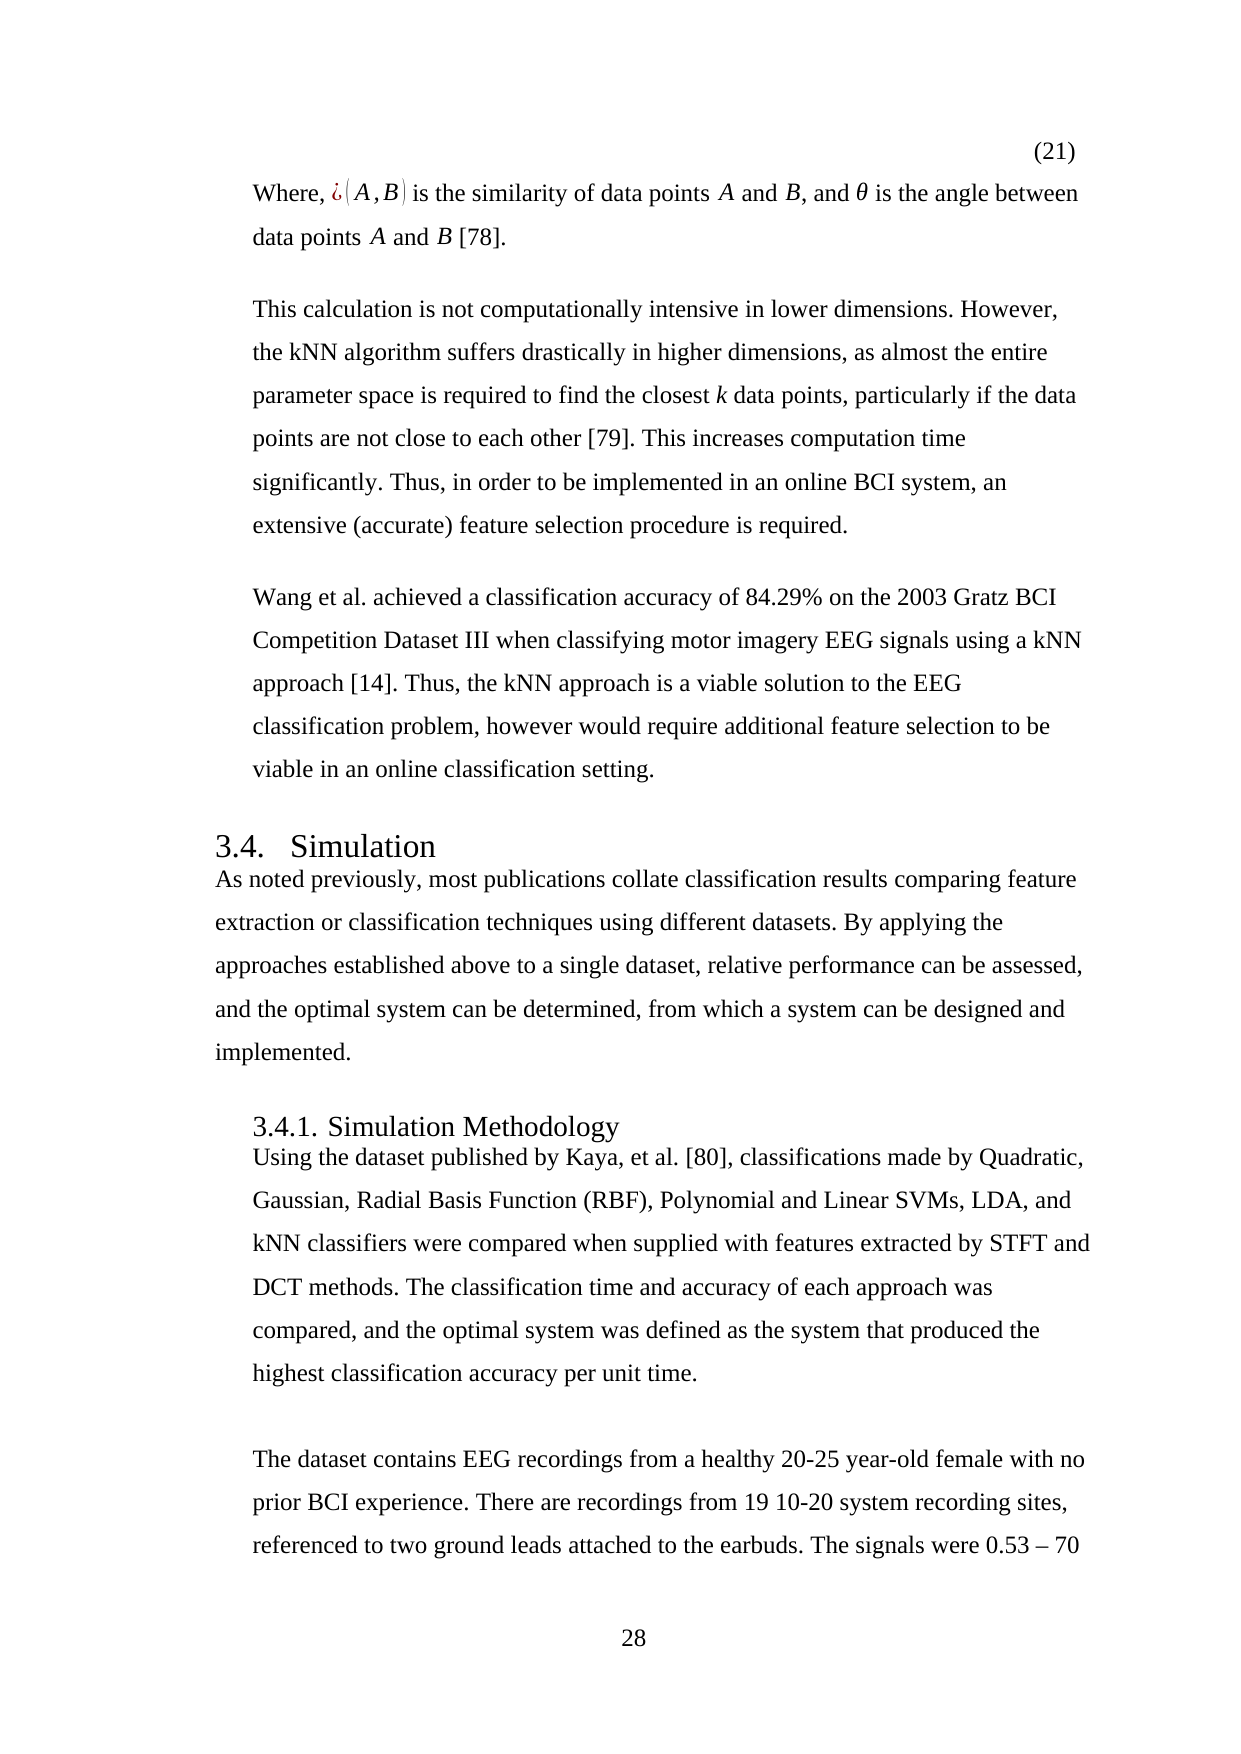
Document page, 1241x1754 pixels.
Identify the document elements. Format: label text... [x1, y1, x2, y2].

text Wang et al. achieved a classification accuracy of 84.29% on the 2003 Gratz BCI Competition Dataset III when classifying motor imagery EEG signals using a kNN approach [14]. Thus, the kNN approach is a viable solution to the EEG classification problem, however would require additional feature selection to be viable in an online classification setting. [252, 582, 1090, 783]
text Using the dataset published by Kaya, et al. [80], classifications made by Quadratic, Gaussian, Radial Basis Function (RBF), Polynomial and Linear SVMs, LDA, and kNN classifiers were compared when supplied with features extracted by STFT and DCT methods. The classification time and accuracy of each approach was compared, and the optimal system was defined as the system that produced the highest classification accuracy per unit time. [252, 1142, 1090, 1387]
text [252, 1444, 1090, 1559]
text This calculation is not computationally intensive in lower dimensions. However, the kNN algorithm suffers drastically in higher dimensions, as almost the entire parameter space is required to find the closest k data points, particularly if the data points are not close to each other [79]. This increases computation time significantly. Thus, in order to be implemented in an online BCI system, an extensive (accurate) feature selection procedure is required. [252, 294, 1090, 538]
text As noted previously, most publications collate classification results comparing feature extraction or classification techniques using different datasets. By applying the approaches established above to a single dataset, relative performance can be assessed, and the optimal system can be determined, from which a system can be designed and implemented. [215, 864, 1090, 1066]
subtitle Simulation [215, 826, 1090, 864]
subtitle Simulation Methodology [252, 1109, 1090, 1142]
text Where, is the similarity of data points and , and is the angle between data points and [78]. [252, 177, 1090, 251]
